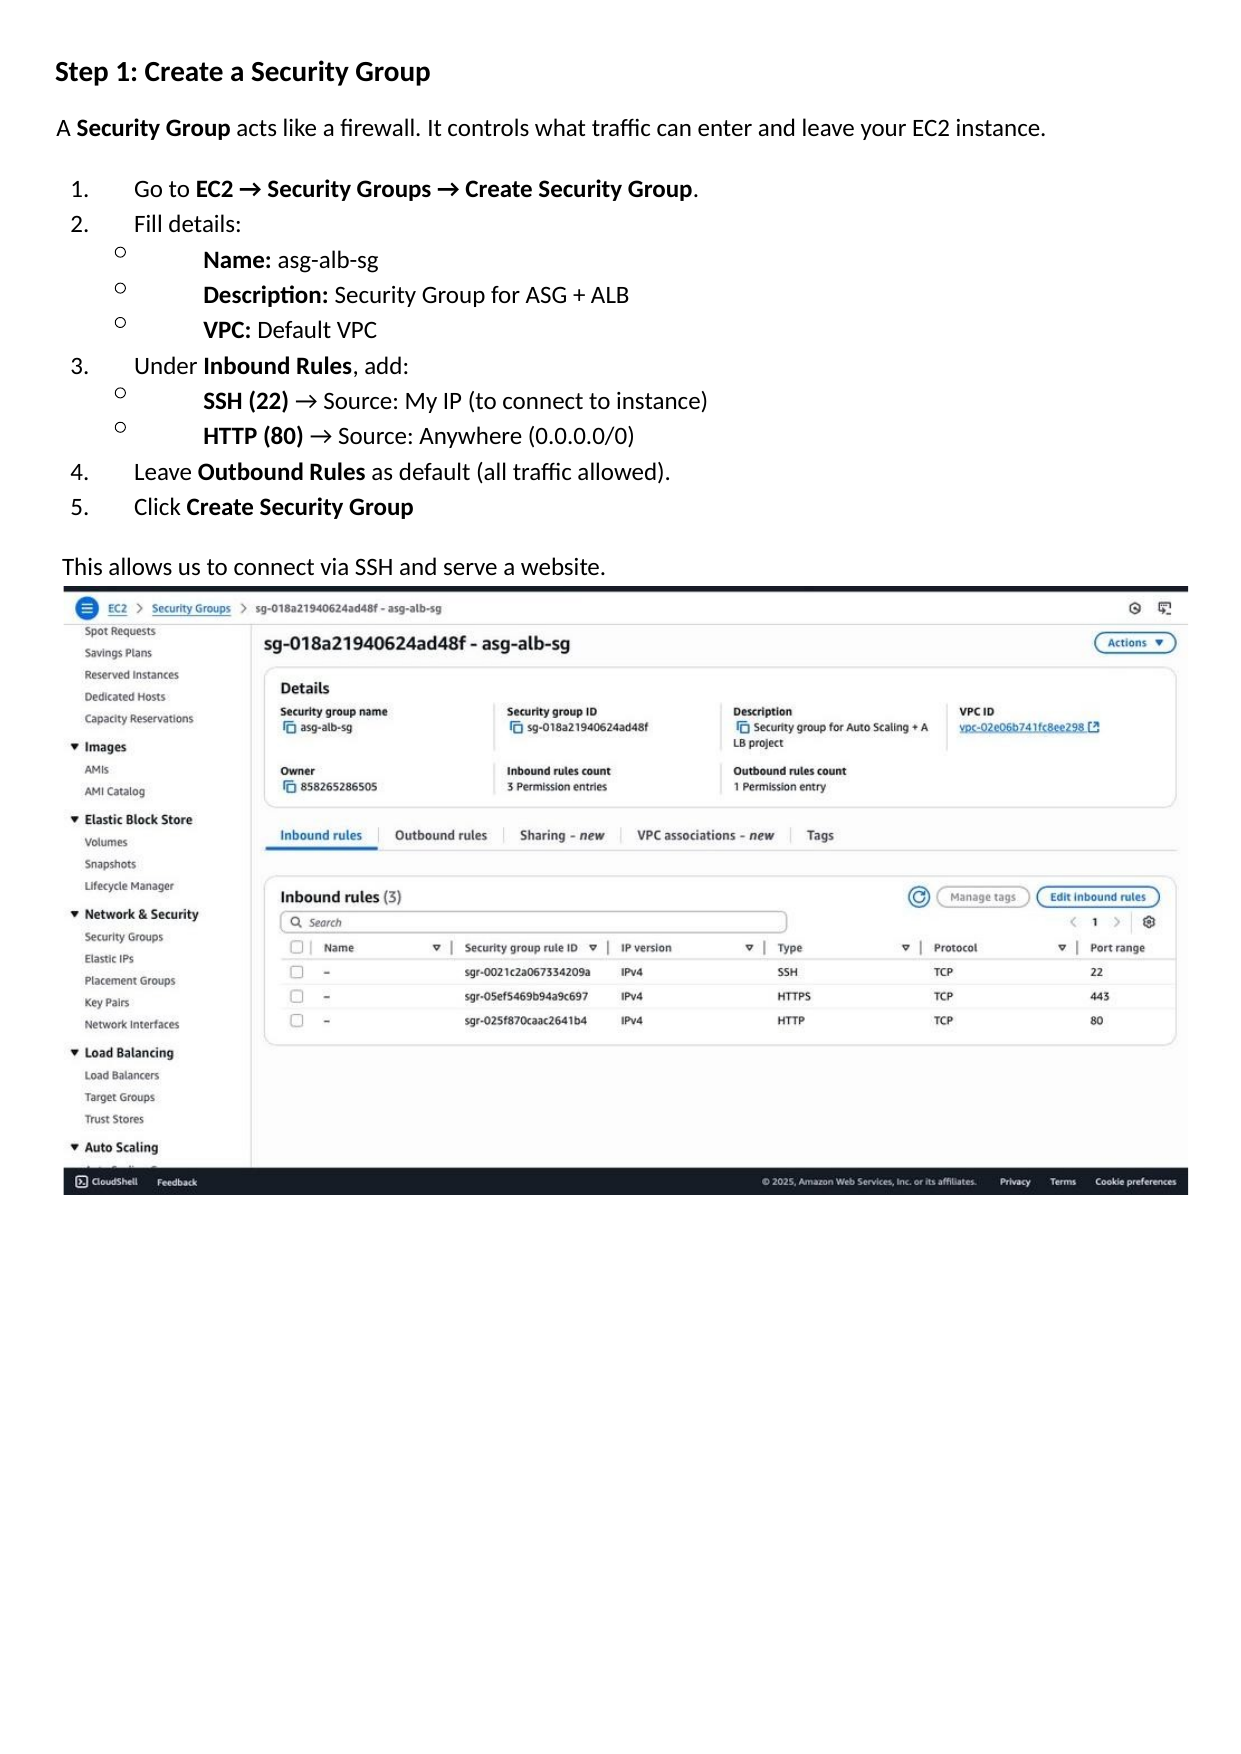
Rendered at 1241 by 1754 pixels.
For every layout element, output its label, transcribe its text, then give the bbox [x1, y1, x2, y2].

text A Security Group acts like a firewall. It controls what traffic can enter and leave your EC2 instance. [56, 112, 1180, 142]
text HTTP (80) → Source: Anywhere (0.0.0.0/0) [115, 420, 1180, 451]
list Leave Outbound Rules as default (all traffic allowed). [70, 456, 1180, 486]
text SSH (22) → Source: My IP (to connect to instance) [115, 385, 1180, 416]
list Click Create Security Group [70, 491, 1180, 522]
list Under Inbound Rules, add: [70, 350, 1180, 380]
text Description: Security Group for ASG + ALB [115, 279, 1180, 310]
text This allows us to connect via SSH and serve a website. [56, 551, 1180, 582]
text VPC: Default VPC [115, 314, 1180, 345]
list Fill details: [70, 208, 1180, 239]
text Name: asg-alb-sg [115, 244, 1180, 274]
picture [63, 586, 1189, 1195]
list Go to EC2 → Security Groups → Create Security Group. [70, 173, 1180, 204]
subtitle Step 1: Create a Security Group [55, 53, 1166, 89]
